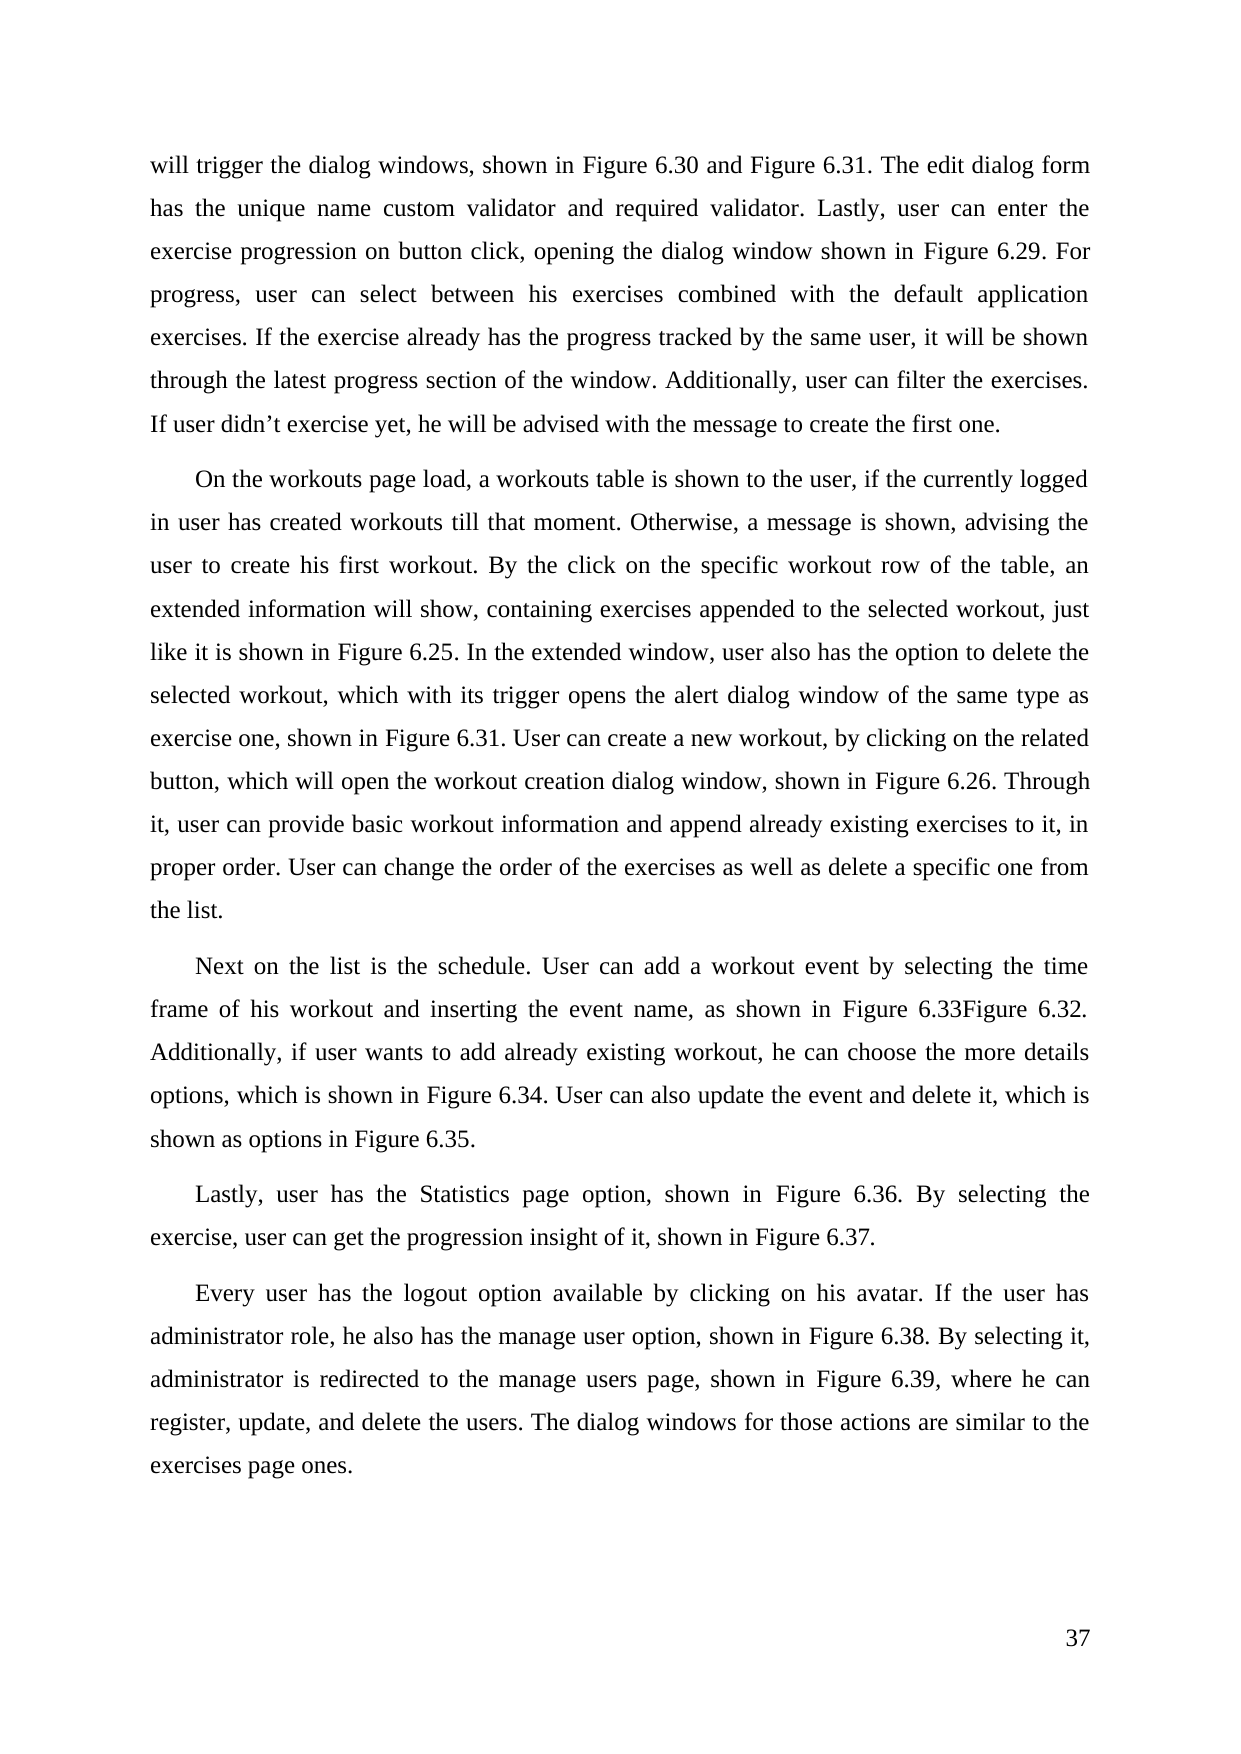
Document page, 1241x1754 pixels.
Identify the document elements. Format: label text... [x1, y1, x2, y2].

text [150, 150, 1090, 437]
